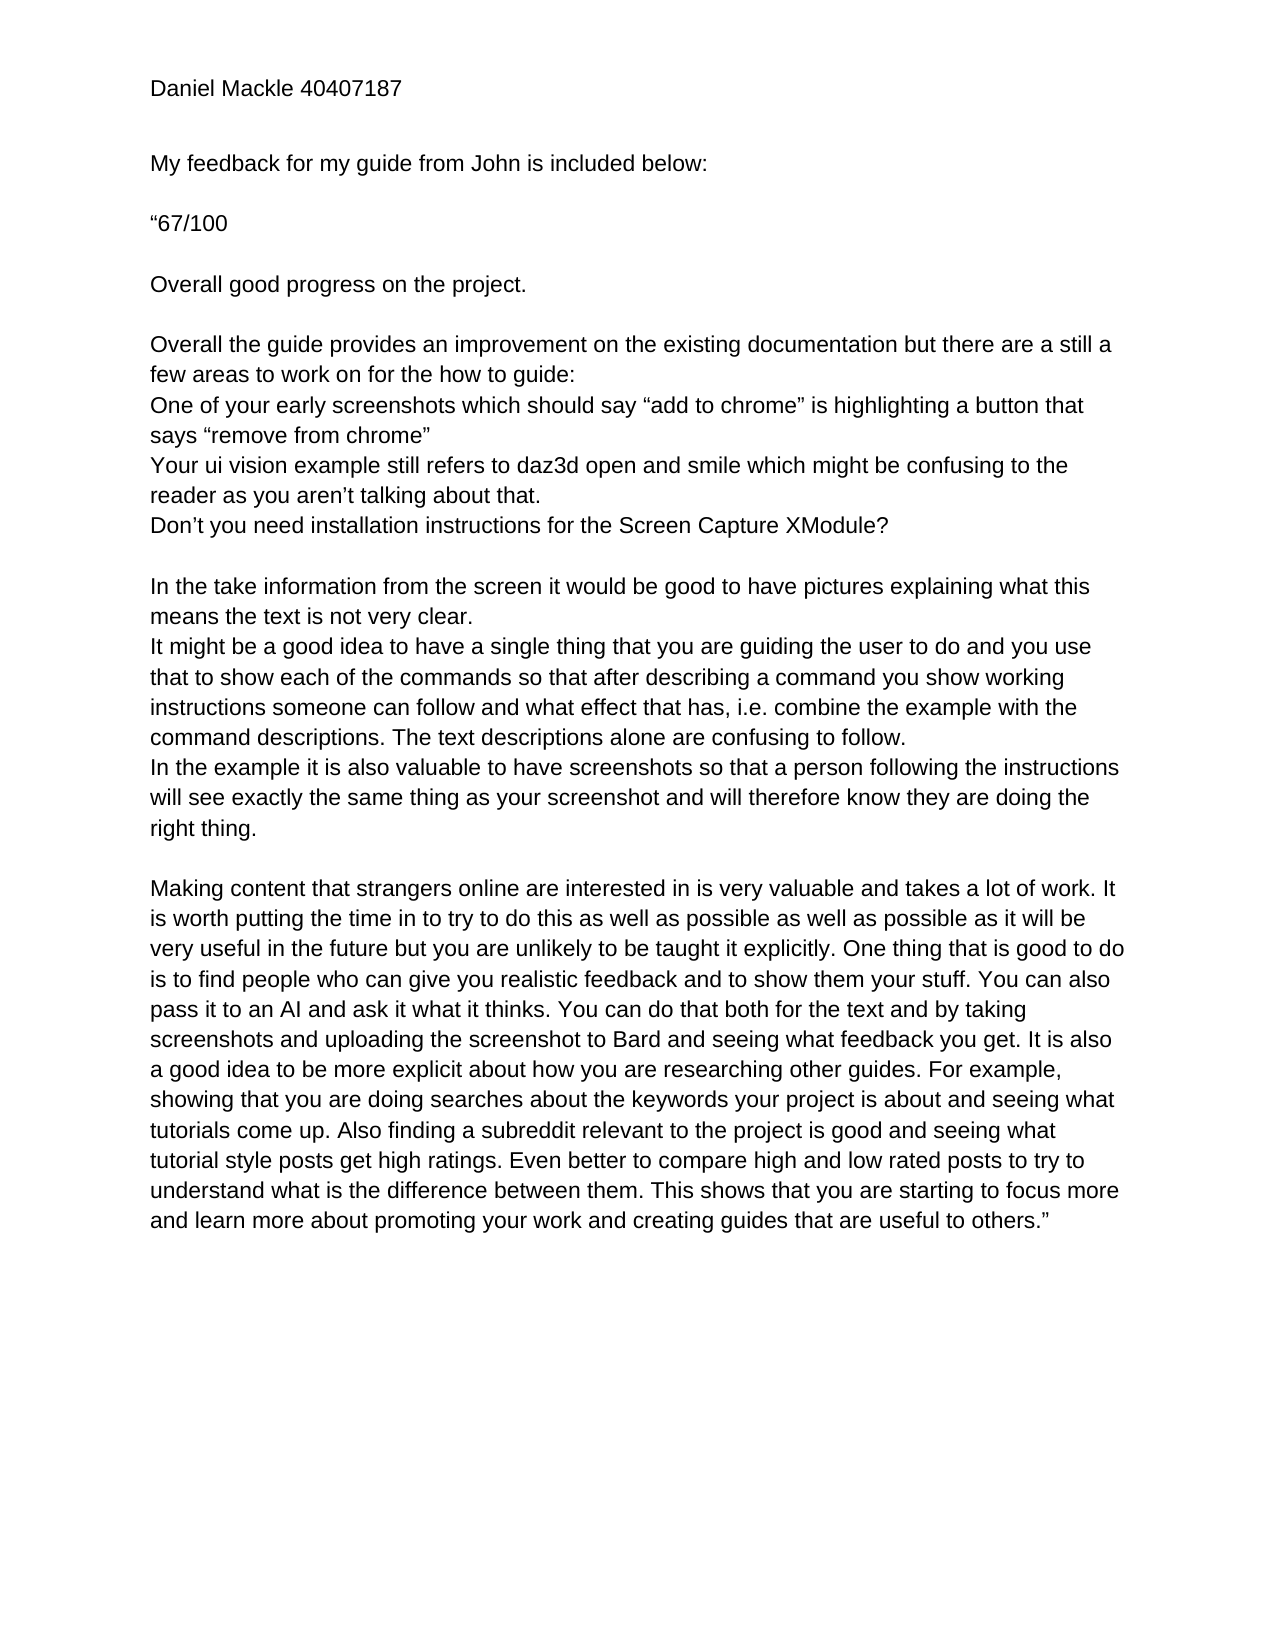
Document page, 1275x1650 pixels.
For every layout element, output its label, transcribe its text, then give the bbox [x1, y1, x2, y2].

text Your ui vision example still refers to daz3d open and smile which might be confusing to the reader as you aren’t talking about that. [150, 452, 1125, 509]
text Overall the guide provides an improvement on the existing documentation but there are a still a few areas to work on for the how to guide: [150, 331, 1125, 388]
text My feedback for my guide from John is included below: [150, 150, 1125, 176]
text In the example it is also valuable to have screenshots so that a person following the instructions will see exactly the same thing as your screenshot and will therefore know they are doing the right thing. [150, 754, 1125, 841]
text “67/100 [150, 210, 1125, 237]
text Don’t you need installation instructions for the Screen Capture XModule? [150, 512, 1125, 539]
text It might be a good idea to have a single thing that you are guiding the user to do and you use that to show each of the commands so that after describing a command you show working instructions someone can follow and what effect that has, i.e. combine the example with the command descriptions. The text descriptions alone are confusing to follow. [150, 633, 1125, 750]
text One of your early screenshots which should say “add to chrome” is highlighting a button that says “remove from chrome” [150, 392, 1125, 448]
text Overall good progress on the project. [150, 271, 1125, 297]
text Making content that strangers online are interested in is very valuable and takes a lot of work. It is worth putting the time in to try to do this as well as possible as well as possible as it will be very useful in the future but you are unlikely to be taught it explicitly. One thing that is good to do is to find people who can give you realistic feedback and to show them your stuff. You can also pass it to an AI and ask it what it thinks. You can do that both for the text and by taking screenshots and uploading the screenshot to Bard and seeing what feedback you get. It is also a good idea to be more explicit about how you are researching other guides. For example, showing that you are doing searches about the keywords your project is about and seeing what tutorials come up. Also finding a subreddit relevant to the project is good and seeing what tutorial style posts get high ratings. Even better to compare high and low rated posts to try to understand what is the difference between them. This shows that you are starting to focus more and learn more about promoting your work and creating guides that are useful to others.” [150, 875, 1125, 1234]
text In the take information from the screen it would be good to have pictures explaining what this means the text is not very clear. [150, 573, 1125, 629]
